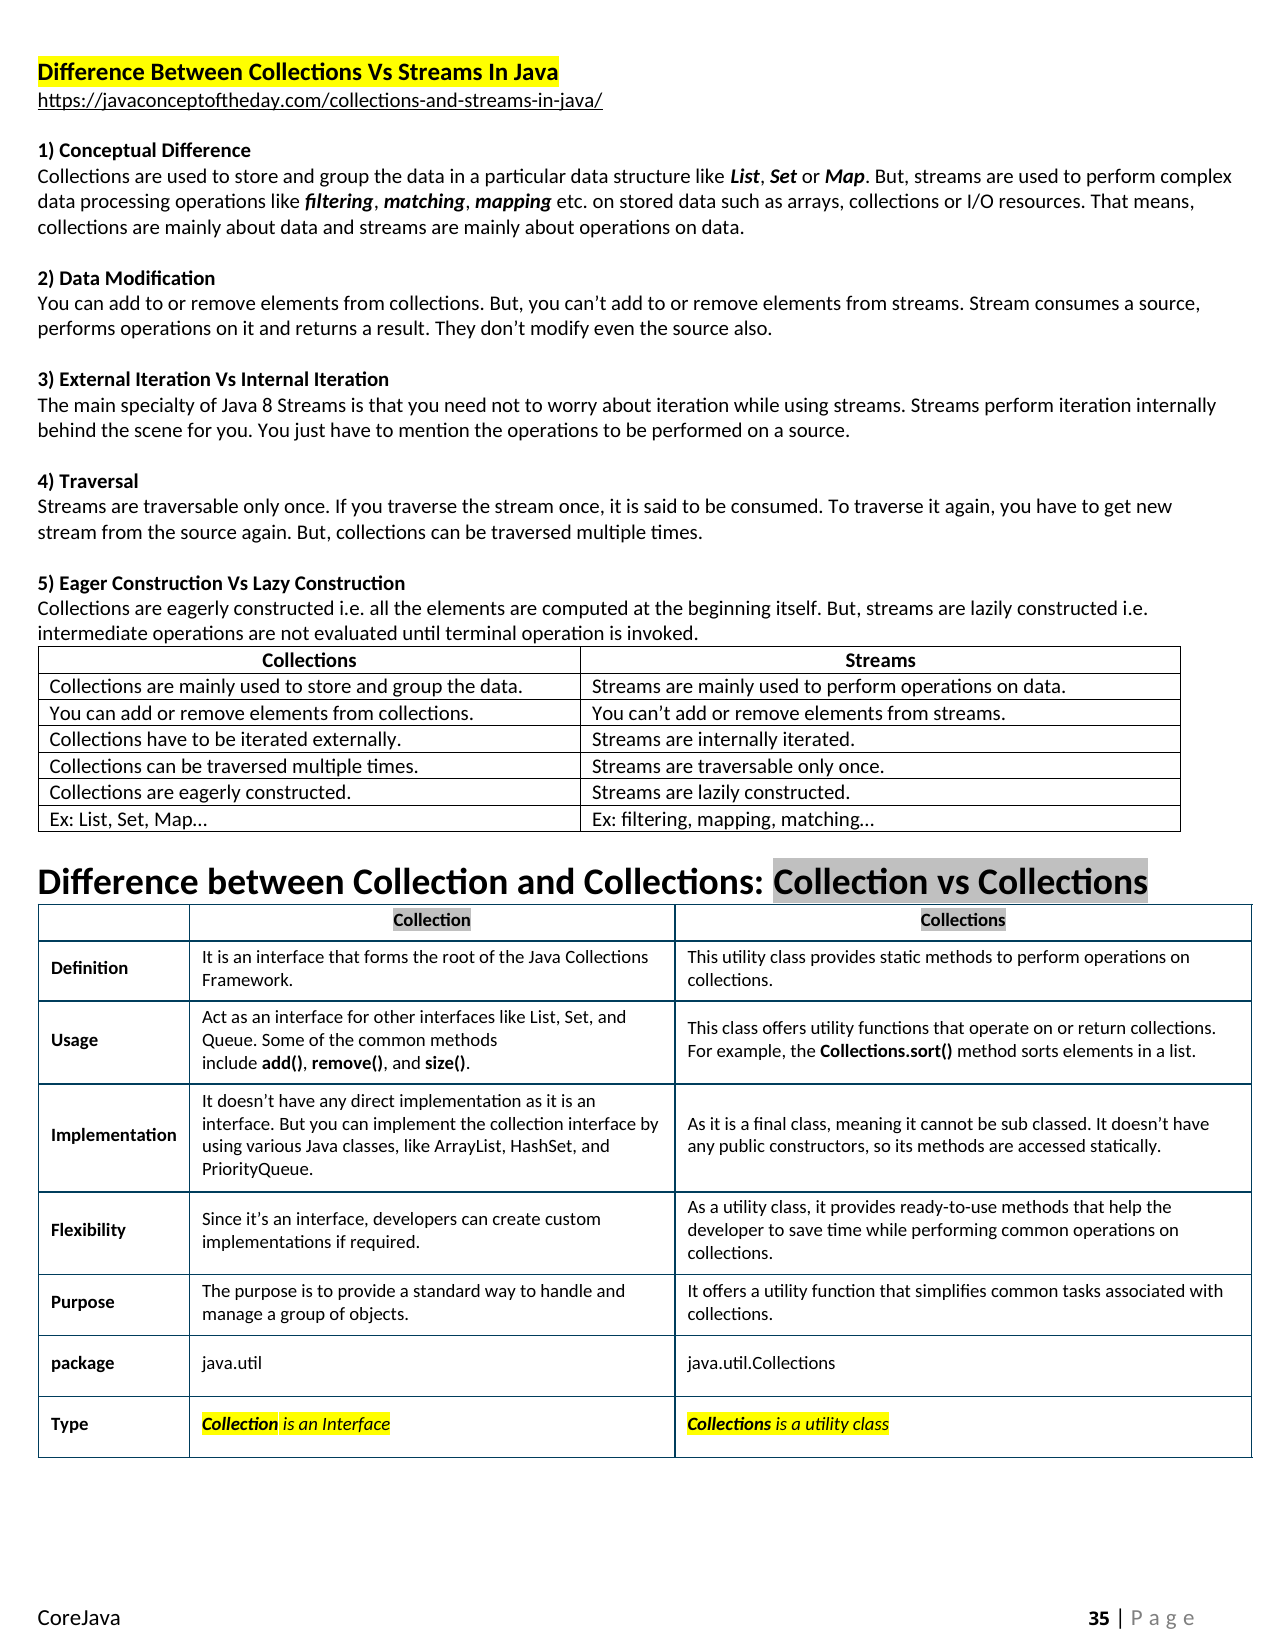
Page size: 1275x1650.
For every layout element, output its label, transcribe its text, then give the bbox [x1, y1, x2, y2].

table_cell It is an interface that forms the root of the Java Collections Framework. [190, 942, 674, 1000]
table_cell This utility class provides static methods to perform operations on collections. [676, 942, 1251, 1000]
table_cell Collections are eagerly constructed. [39, 779, 580, 805]
table_cell Streams are mainly used to perform operations on data. [581, 674, 1180, 699]
table_cell Collections can be traversed multiple times. [39, 753, 580, 778]
table_cell Since it’s an interface, developers can create custom implementations if required. [190, 1193, 674, 1274]
table_cell Flexibility [39, 1193, 189, 1274]
table_cell You can add or remove elements from collections. [39, 700, 580, 725]
table_cell Definition [39, 942, 189, 1000]
table_cell package [39, 1336, 189, 1396]
table_header [39, 905, 189, 940]
table_cell The purpose is to provide a standard way to handle and manage a group of objects. [190, 1275, 674, 1335]
table_cell Streams are traversable only once. [581, 753, 1180, 778]
table_cell It doesn’t have any direct implementation as it is an interface. But you can implement the collection interface by using various Java classes, like ArrayList, HashSet, and PriorityQueue. [190, 1085, 674, 1191]
table_cell You can’t add or remove elements from streams. [581, 700, 1180, 725]
table_cell Collections have to be iterated externally. [39, 726, 580, 752]
table_cell It offers a utility function that simplifies common tasks associated with collections. [676, 1275, 1251, 1335]
table_cell Collection is an Interface [190, 1397, 674, 1457]
table_cell This class offers utility functions that operate on or return collections. For example, the Collections.sort() method sorts elements in a list. [676, 1002, 1251, 1083]
table_cell java.util [190, 1336, 674, 1396]
table_cell Implementation [39, 1085, 189, 1191]
table_header Collections [676, 905, 1251, 940]
table_cell Streams are internally iterated. [581, 726, 1180, 752]
text Difference between Collection and Collections: Collection vs Collections [37, 832, 1237, 903]
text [37, 56, 1237, 646]
table_header Collection [190, 905, 674, 940]
table_cell Streams are lazily constructed. [581, 779, 1180, 805]
table_cell As a utility class, it provides ready-to-use methods that help the developer to save time while performing common operations on collections. [676, 1193, 1251, 1274]
table_cell Type [39, 1397, 189, 1457]
table_cell Ex: List, Set, Map… [39, 806, 580, 831]
table_cell Act as an interface for other interfaces like List, Set, and Queue. Some of the common methods include add(), remove(), and size(). [190, 1002, 674, 1083]
table_cell java.util.Collections [676, 1336, 1251, 1396]
table_header Streams [581, 647, 1180, 672]
table_cell Collections are mainly used to store and group the data. [39, 674, 580, 699]
table_cell Collections is a utility class [676, 1397, 1251, 1457]
table_cell Usage [39, 1002, 189, 1083]
table_cell As it is a final class, meaning it cannot be sub classed. It doesn’t have any public constructors, so its methods are accessed statically. [676, 1085, 1251, 1191]
table_cell Ex: filtering, mapping, matching… [581, 806, 1180, 831]
table_cell Purpose [39, 1275, 189, 1335]
table_header Collections [39, 647, 580, 672]
